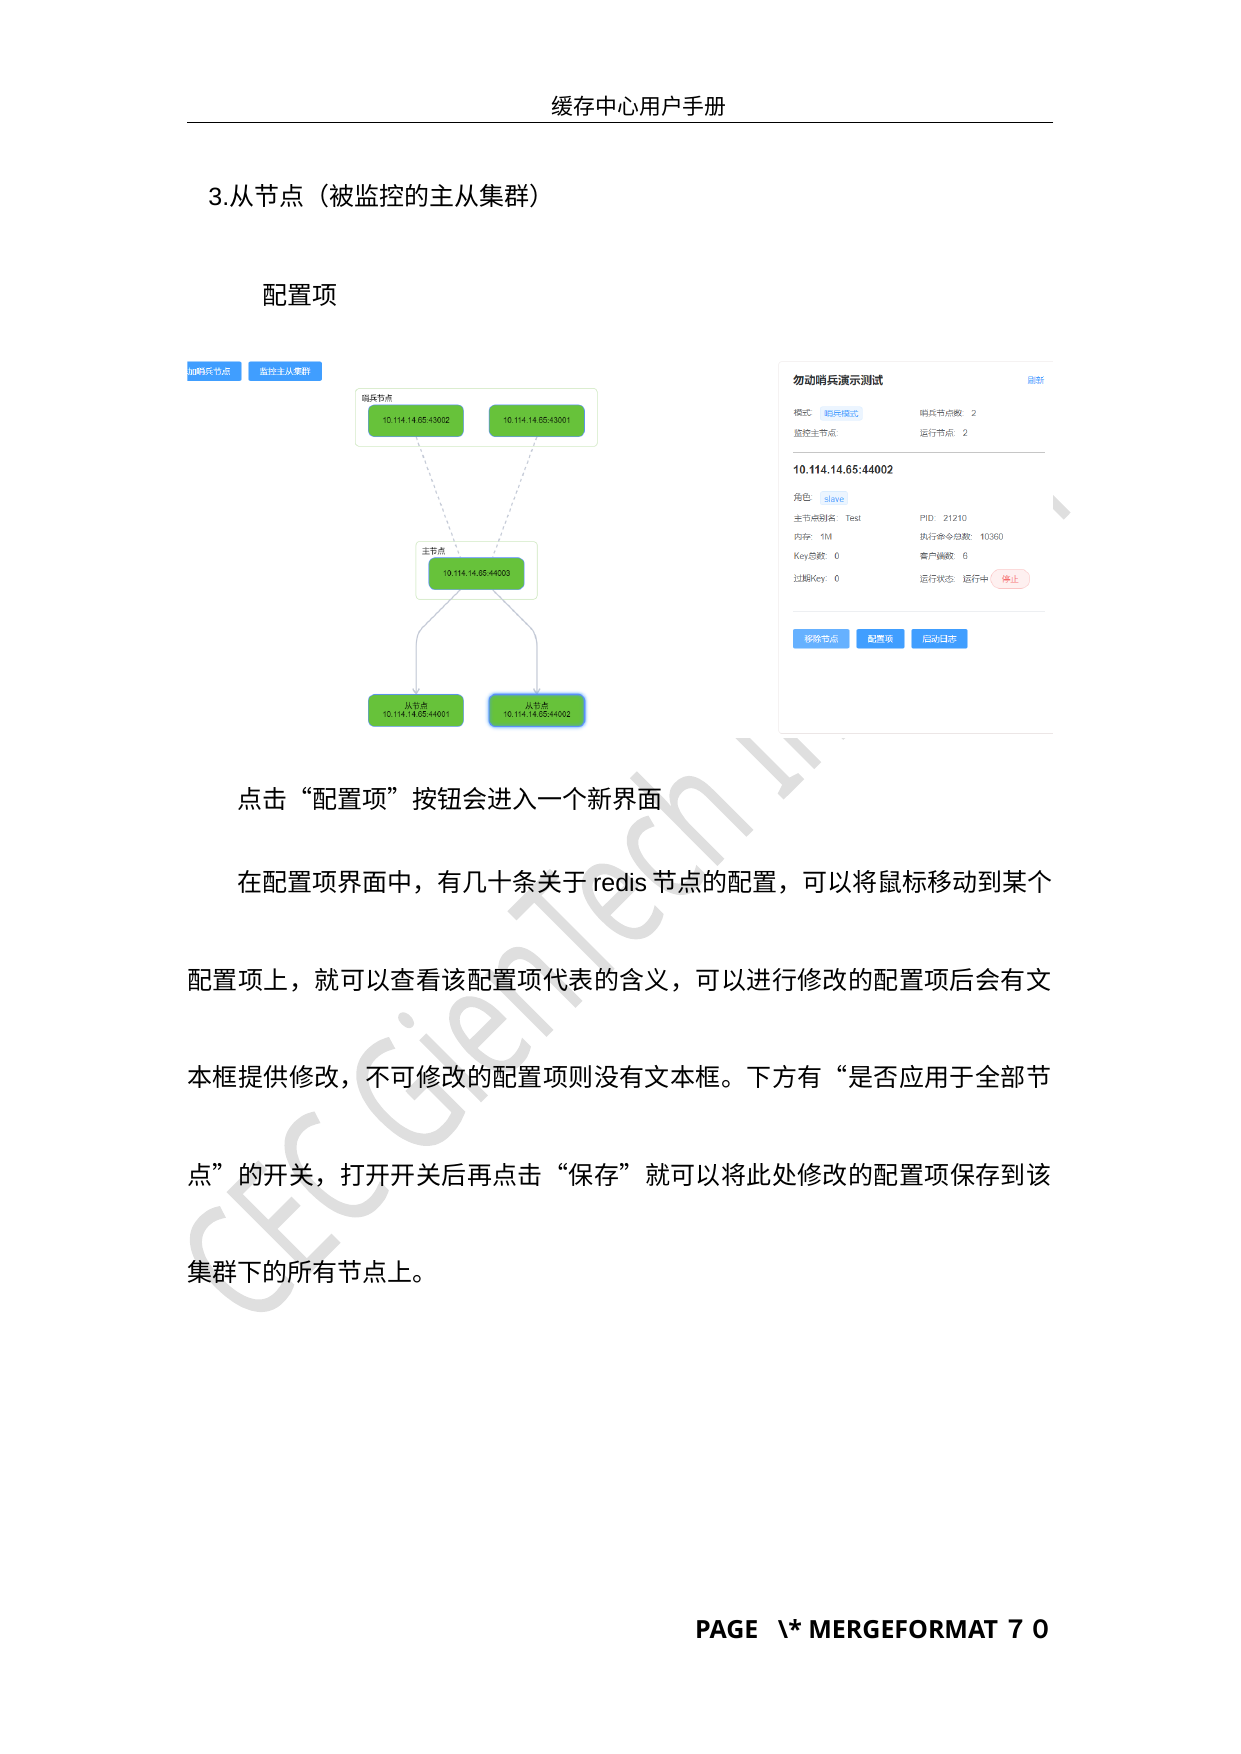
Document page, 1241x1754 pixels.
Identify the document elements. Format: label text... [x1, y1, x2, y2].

text 点击“配置项”按钮会进入一个新界面 [187, 765, 1053, 830]
text 在配置项界面中，有几十条关于redis节点的配置，可以将鼠标移动到某个配置项上，就可以查看该配置项代表的含义，可以进行修改的配置项后会有文本框提供修改，不可修改的配置项则没有文本框。下方有“是否应用于全部节点”的开关，打开开关后再点击“保存”就可以将此处修改的配置项保存到该集群下的所有节点上。 [187, 848, 1053, 1303]
picture [187, 360, 1053, 738]
subtitle 配置项 [262, 261, 1053, 326]
subtitle 3.从节点（被监控的主从集群） [208, 162, 1053, 227]
